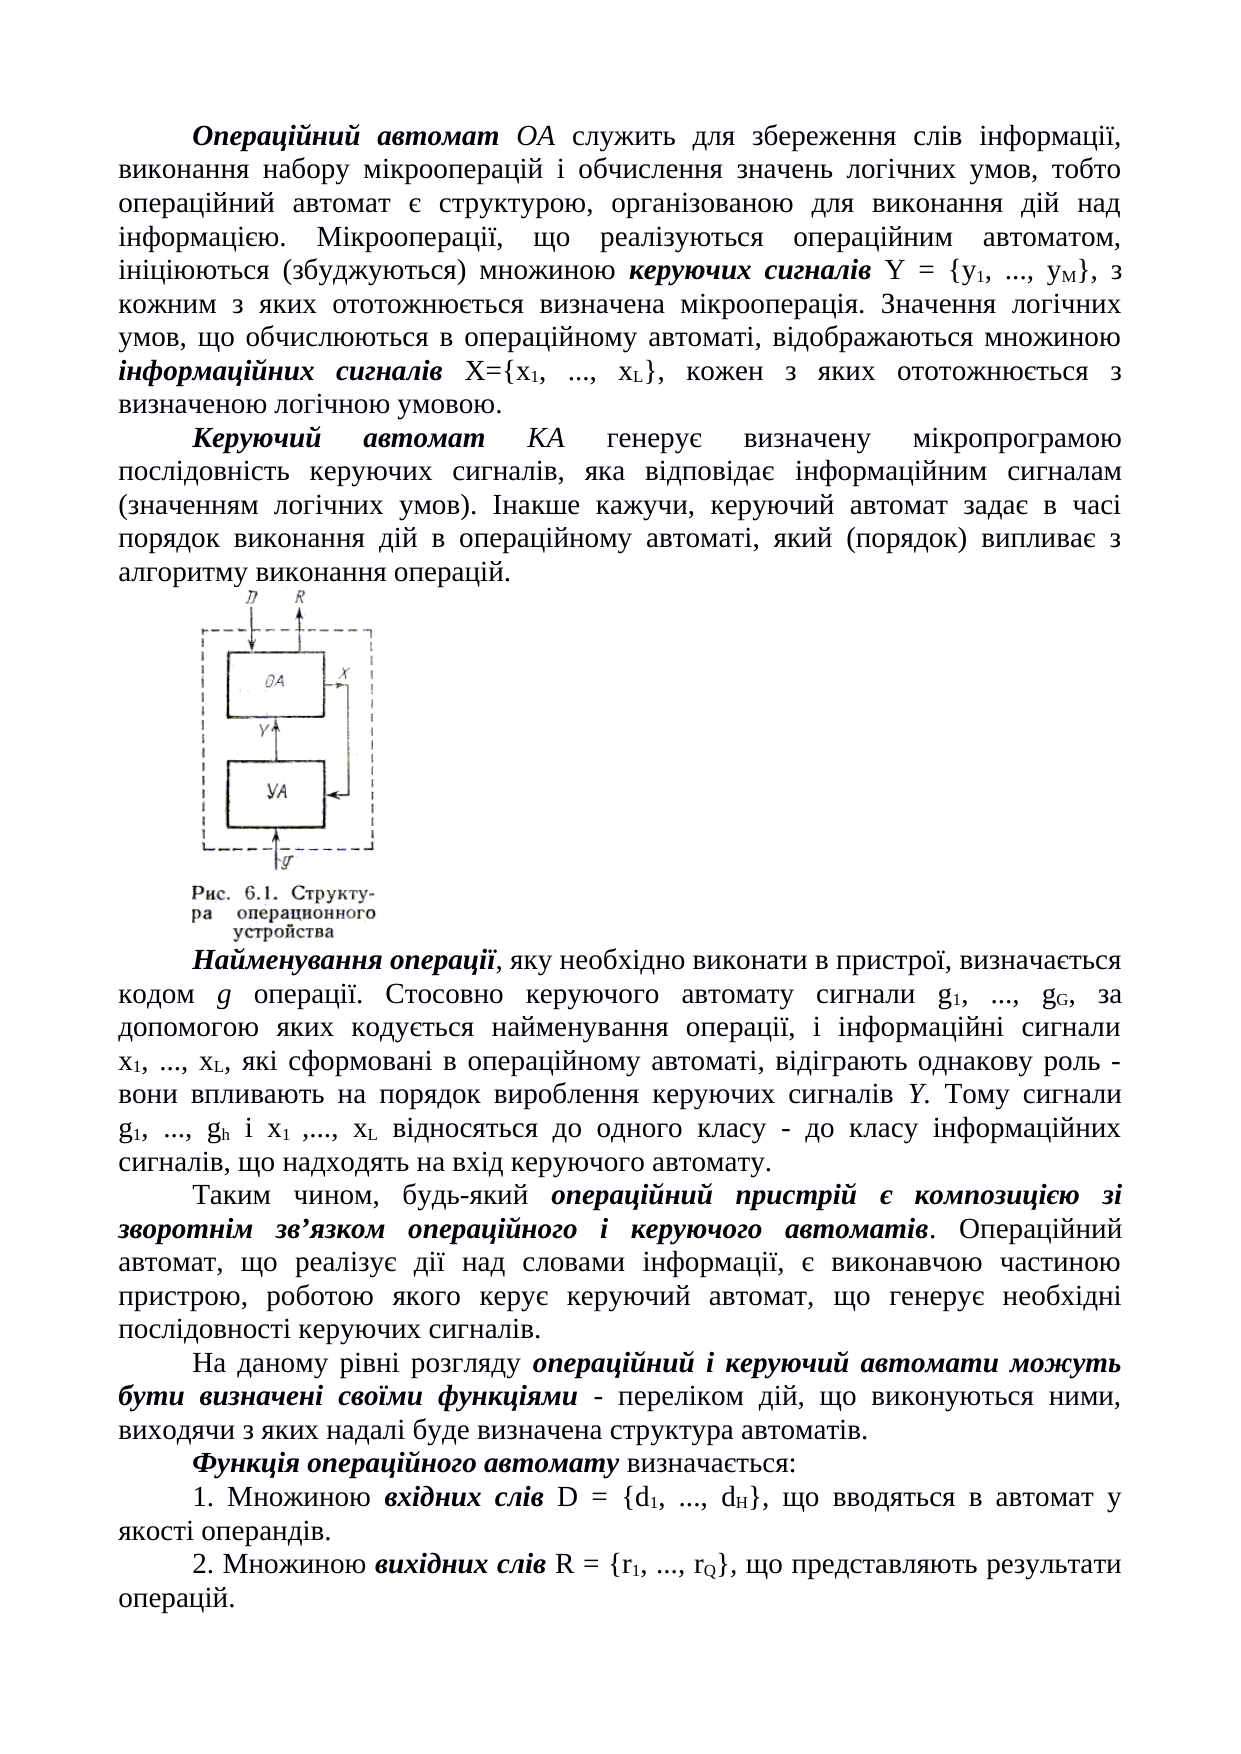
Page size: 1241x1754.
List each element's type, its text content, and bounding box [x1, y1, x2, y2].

text 1. Множиною вхідних слів D = {d1, ..., dH}, що вводяться в автомат у якості операндів. [118, 1479, 1122, 1546]
text Найменування операції, яку необхідно виконати в пристрої, визначається кодом g операції. Стосовно керуючого автомату сигнали g1, ..., gG, за допомогою яких кодується найменування операції, і інформаційні сигнали x1, ..., хL, які сформовані в операційному автоматі, відіграють однакову роль - вони впливають на порядок вироблення керуючих сигналів Y. Тому сигнали g1, ..., gh і x1 ,..., хL відносяться до одного класу - до класу інформаційних сигналів, що надходять на вхід керуючого автомату. [118, 942, 1122, 1177]
text Операційний автомат ОА служить для збереження слів інформації, виконання набору мікрооперацій і обчислення значень логічних умов, тобто операційний автомат є структурою, організованою для виконання дій над інформацією. Мікрооперації, що реалізуються операційним автоматом, ініціюються (збуджуються) множиною керуючих сигналів Y = {y1, ..., уM}, з кожним з яких ототожнюється визначена мікрооперація. Значення логічних умов, що обчислюються в операційному автоматі, відображаються множиною інформаційних сигналів X={x1, ..., хL}, кожен з яких ототожнюється з визначеною логічною умовою. [118, 118, 1122, 420]
text 2. Множиною вихідних слів R = {r1, ..., rQ}, що представляють результати операцій. [118, 1546, 1122, 1613]
text Функція операційного автомату визначається: [118, 1446, 1122, 1479]
text На даному рівні розгляду операційний і керуючий автомати можуть бути визначені своїми функціями - переліком дій, що виконуються ними, виходячи з яких надалі буде визначена структура автоматів. [118, 1345, 1122, 1446]
text Таким чином, будь-який операційний пристрій є композицією зі зворотнім зв’язком операційного і керуючого автоматів. Операційний автомат, що реалізує дії над словами інформації, є виконавчою частиною пристрою, роботою якого керує керуючий автомат, що генерує необхідні послідовності керуючих сигналів. [118, 1177, 1122, 1345]
text Керуючий автомат КА генерує визначену мікропрограмою послідовність керуючих сигналів, яка відповідає інформаційним сигналам (значенням логічних умов). Інакше кажучи, керуючий автомат задає в часі порядок виконання дій в операційному автоматі, який (порядок) випливає з алгоритму виконання операцій. [118, 420, 1122, 588]
picture [192, 587, 381, 943]
